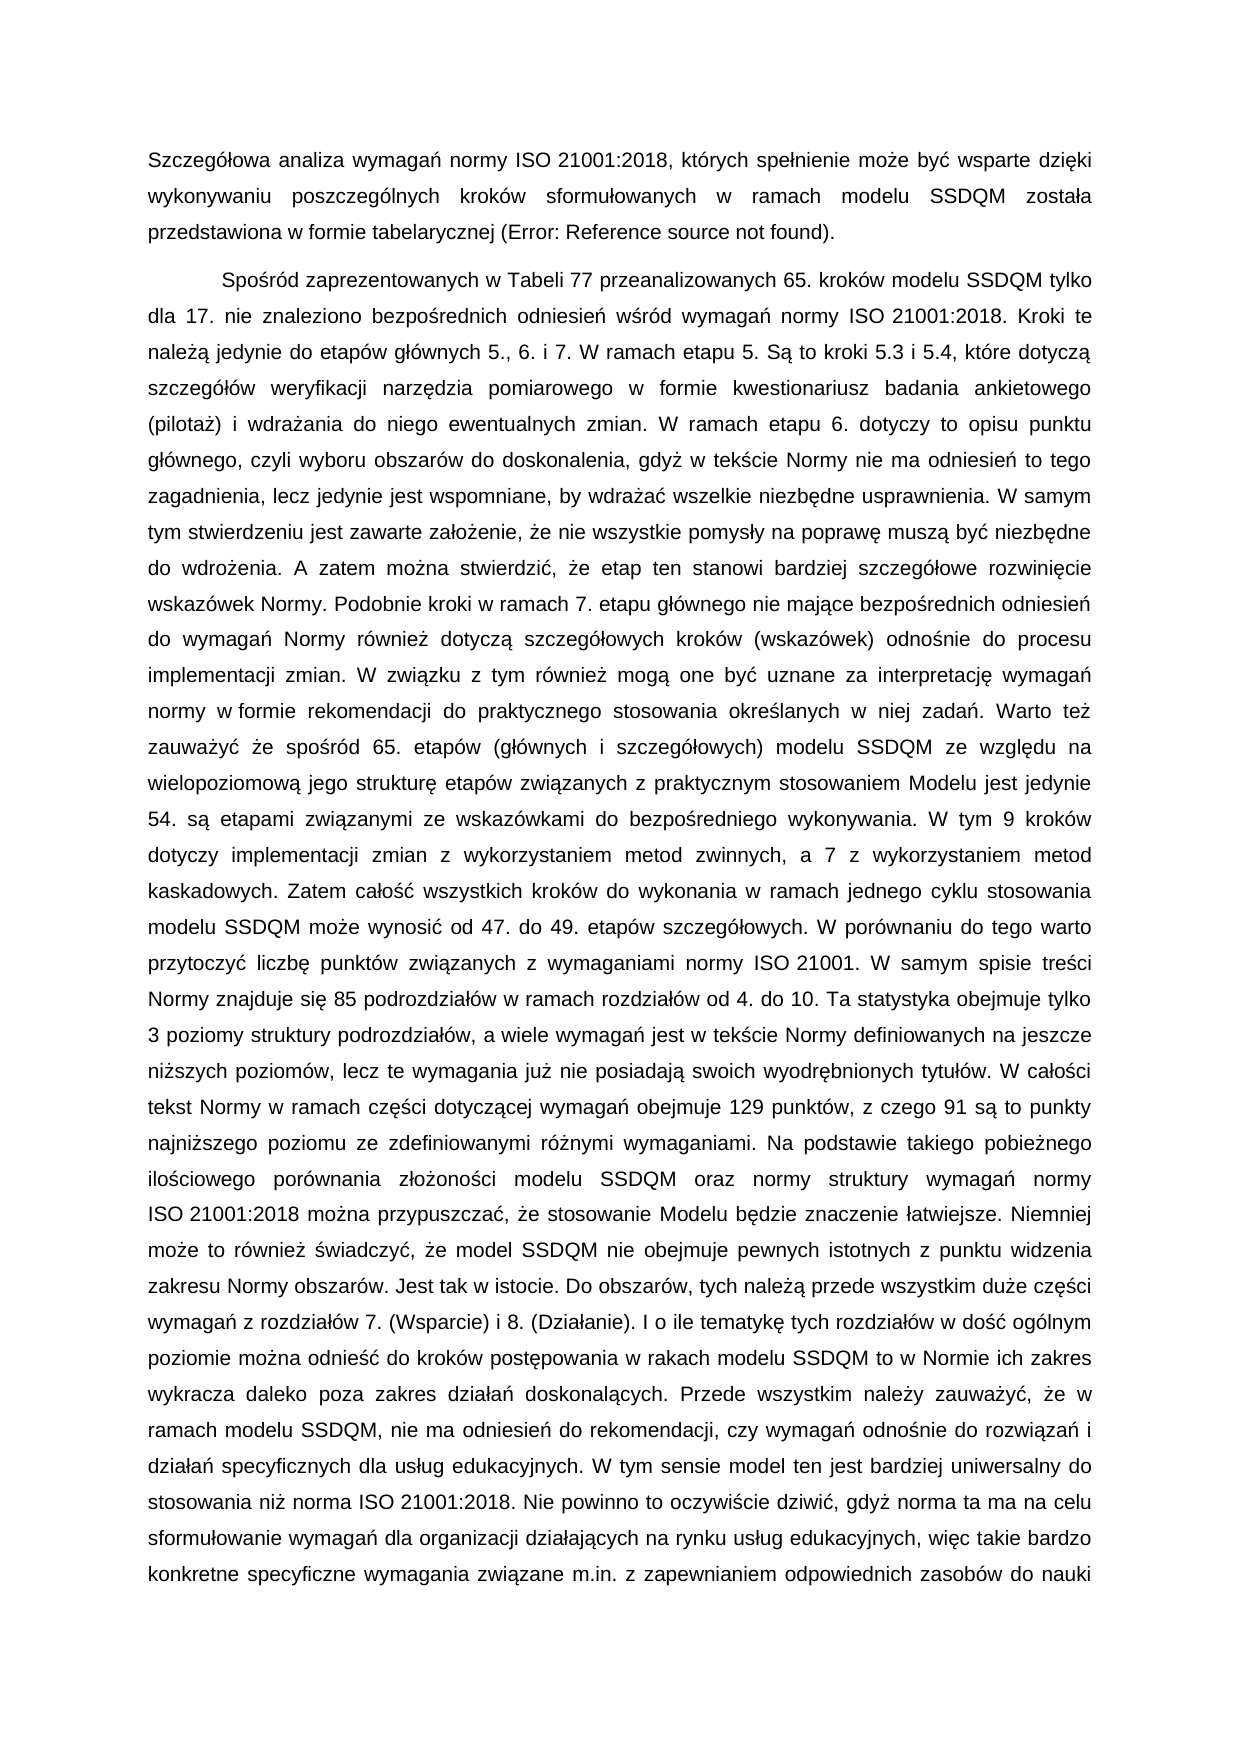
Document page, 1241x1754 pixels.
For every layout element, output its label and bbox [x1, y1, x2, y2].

text [148, 268, 1093, 1586]
text [148, 148, 1093, 243]
